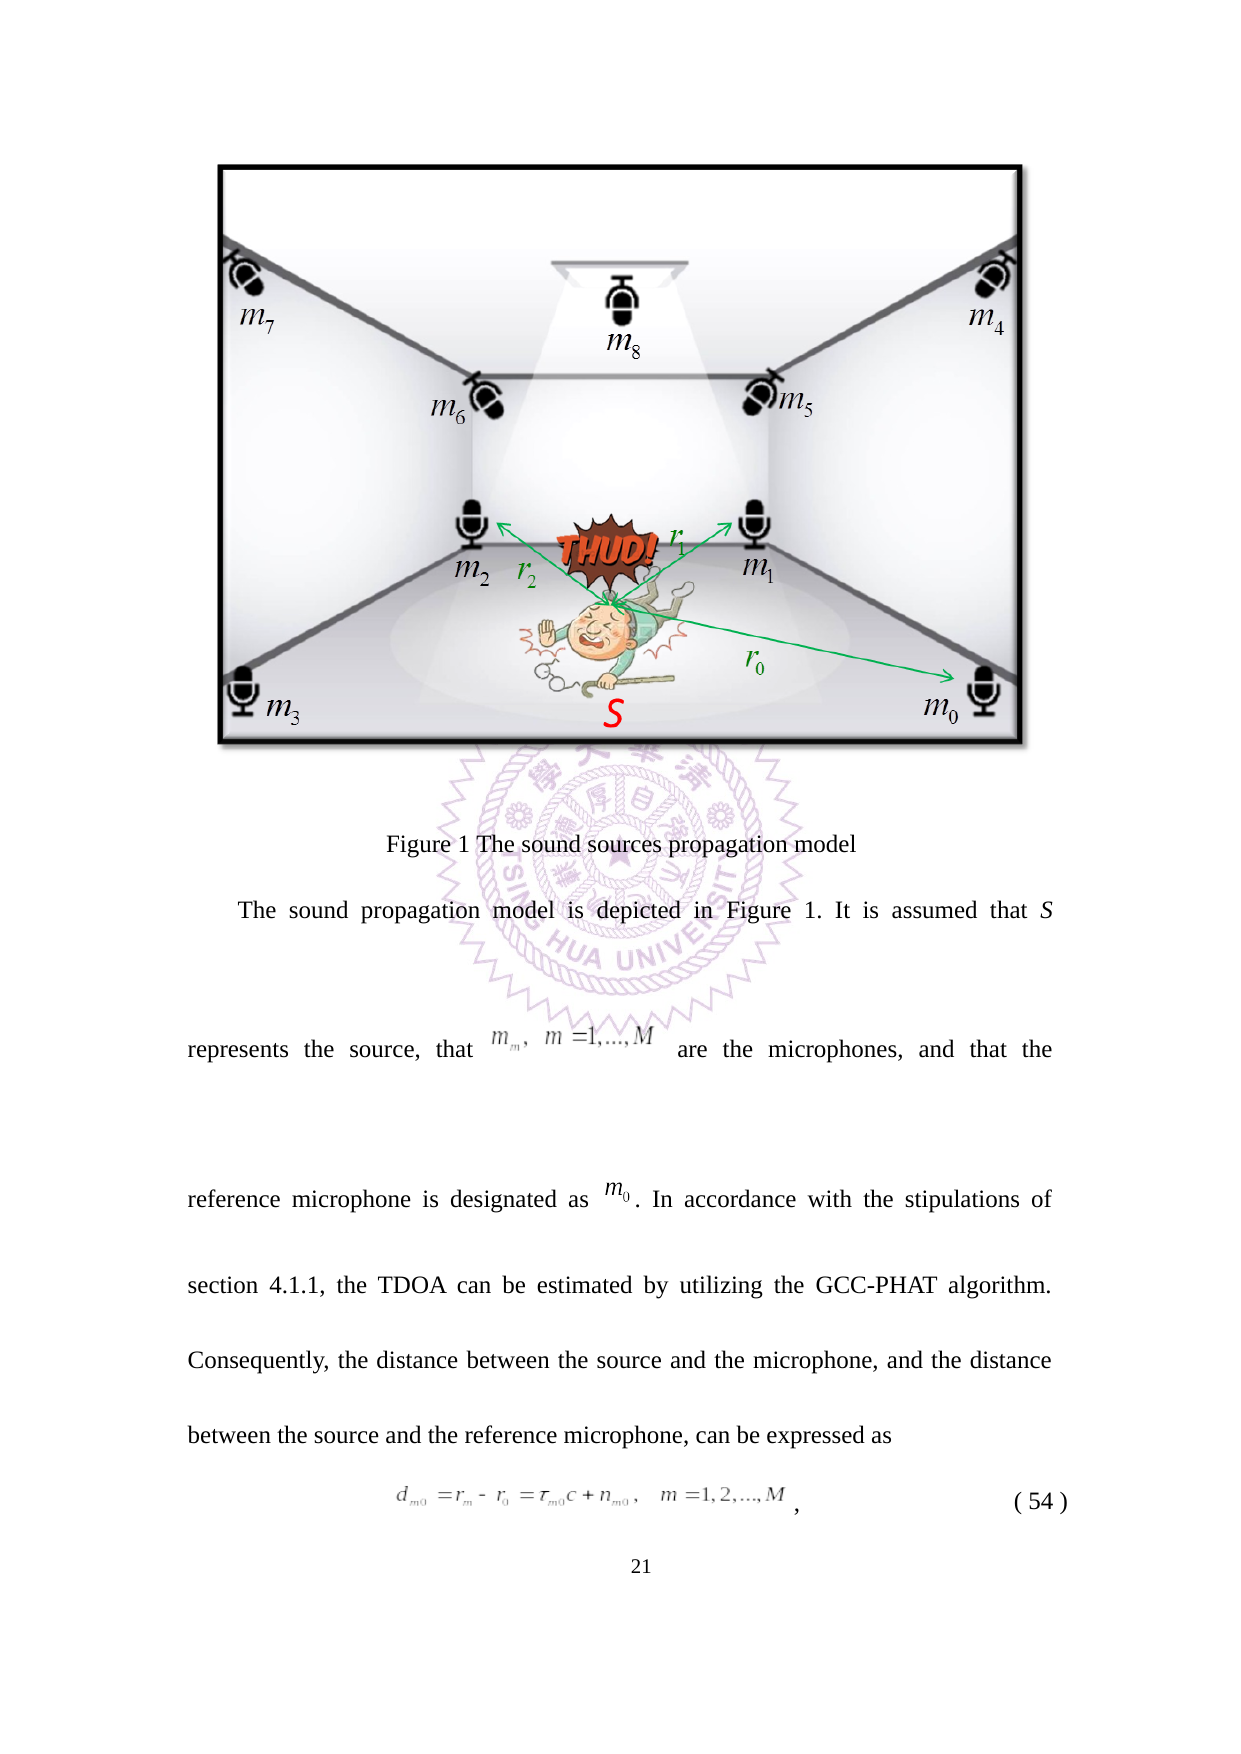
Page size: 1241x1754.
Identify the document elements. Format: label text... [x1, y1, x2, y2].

text The sound propagation model is depicted in Figure 1. It is assumed that S represents the source, that are the microphones, and that the reference microphone is designated as . In accordance with the stipulations of section 4.1.1, the TDOA can be estimated by utilizing the GCC-PHAT algorithm. Consequently, the distance between the source and the microphone, and the distance between the source and the reference microphone, can be expressed as [187, 891, 1053, 1453]
table_header [101, 159, 1141, 824]
table_header ( 54 ) [994, 1482, 1087, 1546]
table_header , [199, 1482, 994, 1546]
table_cell Figure 1 The sound sources propagation model [101, 825, 1141, 891]
picture [207, 158, 1035, 765]
